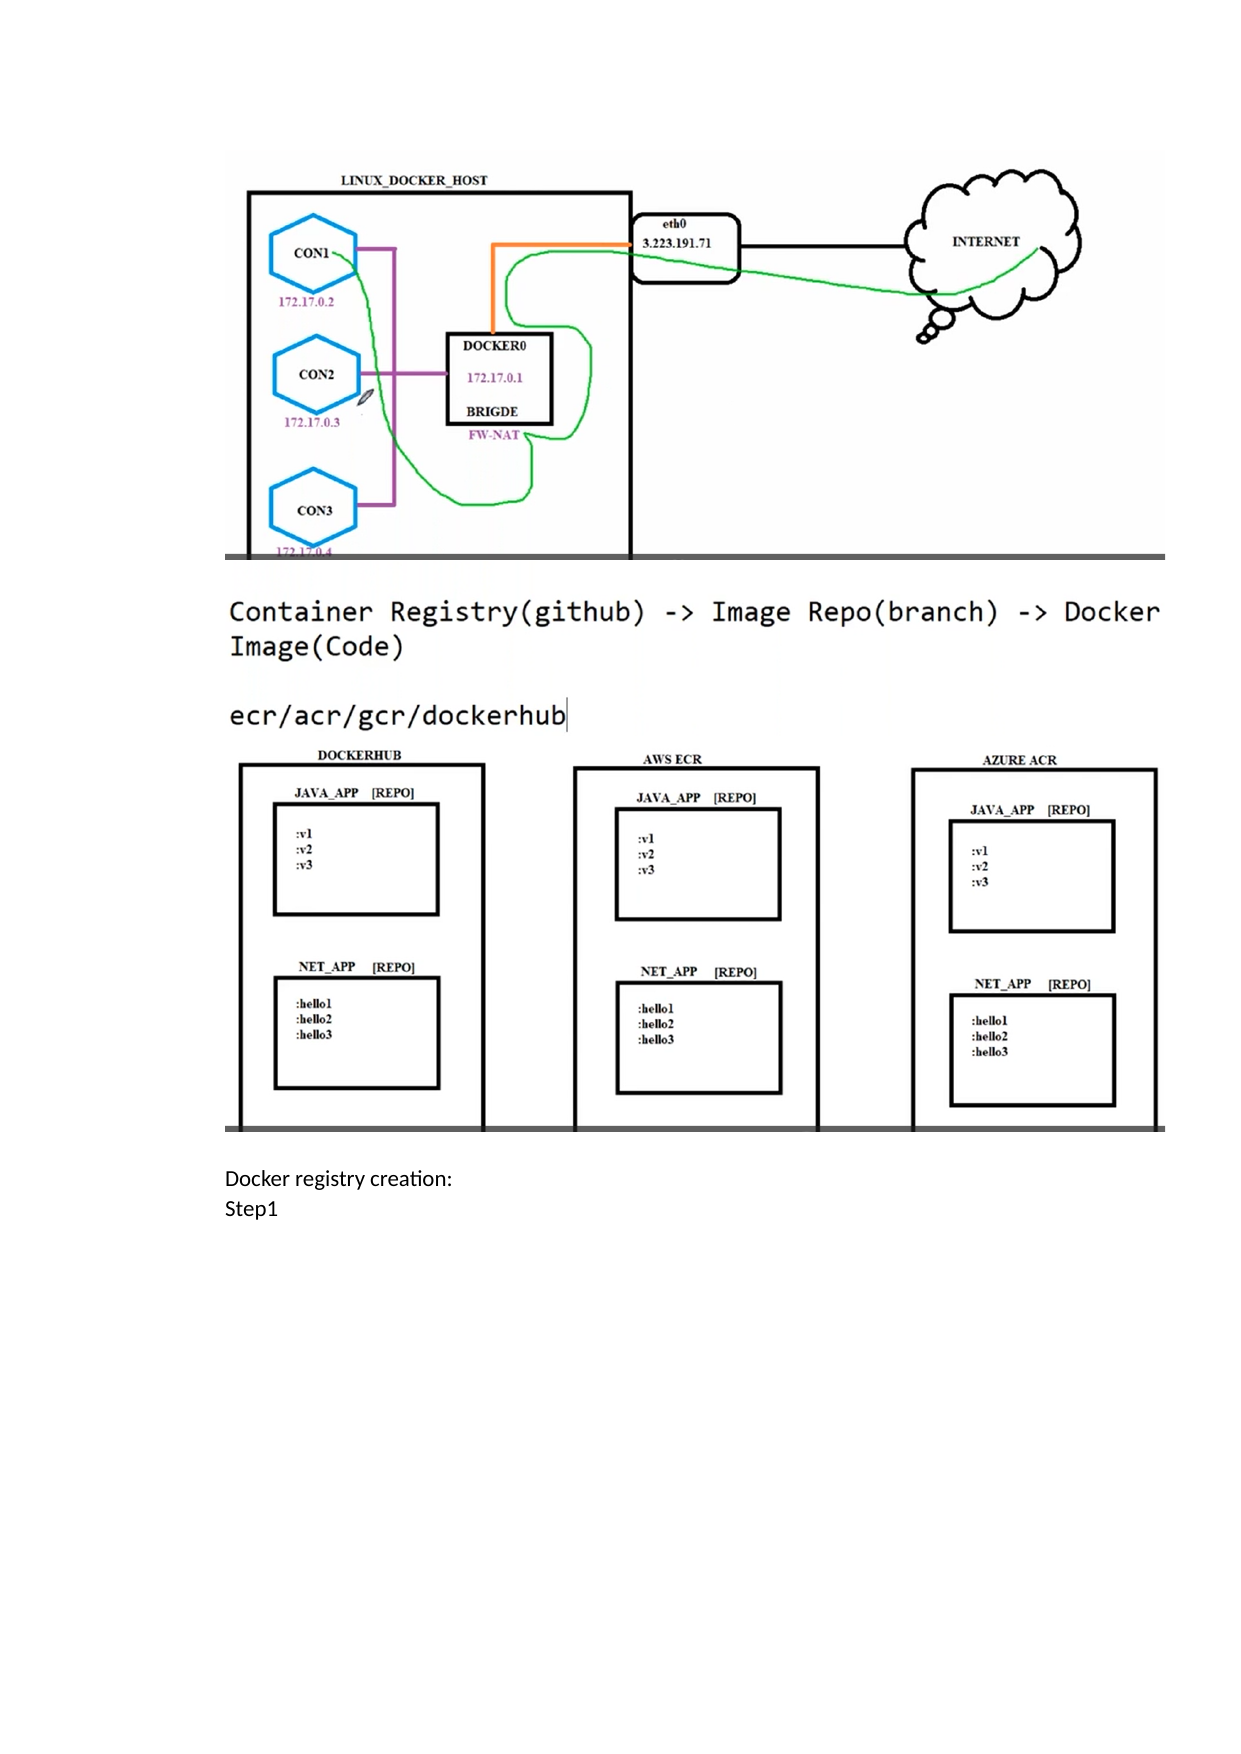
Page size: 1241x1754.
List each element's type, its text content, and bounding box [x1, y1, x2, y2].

picture [225, 738, 1166, 1132]
list Docker registry creation: [225, 1164, 1090, 1192]
list Step1 [225, 1194, 1090, 1222]
picture [225, 561, 1166, 736]
picture [225, 150, 1166, 560]
